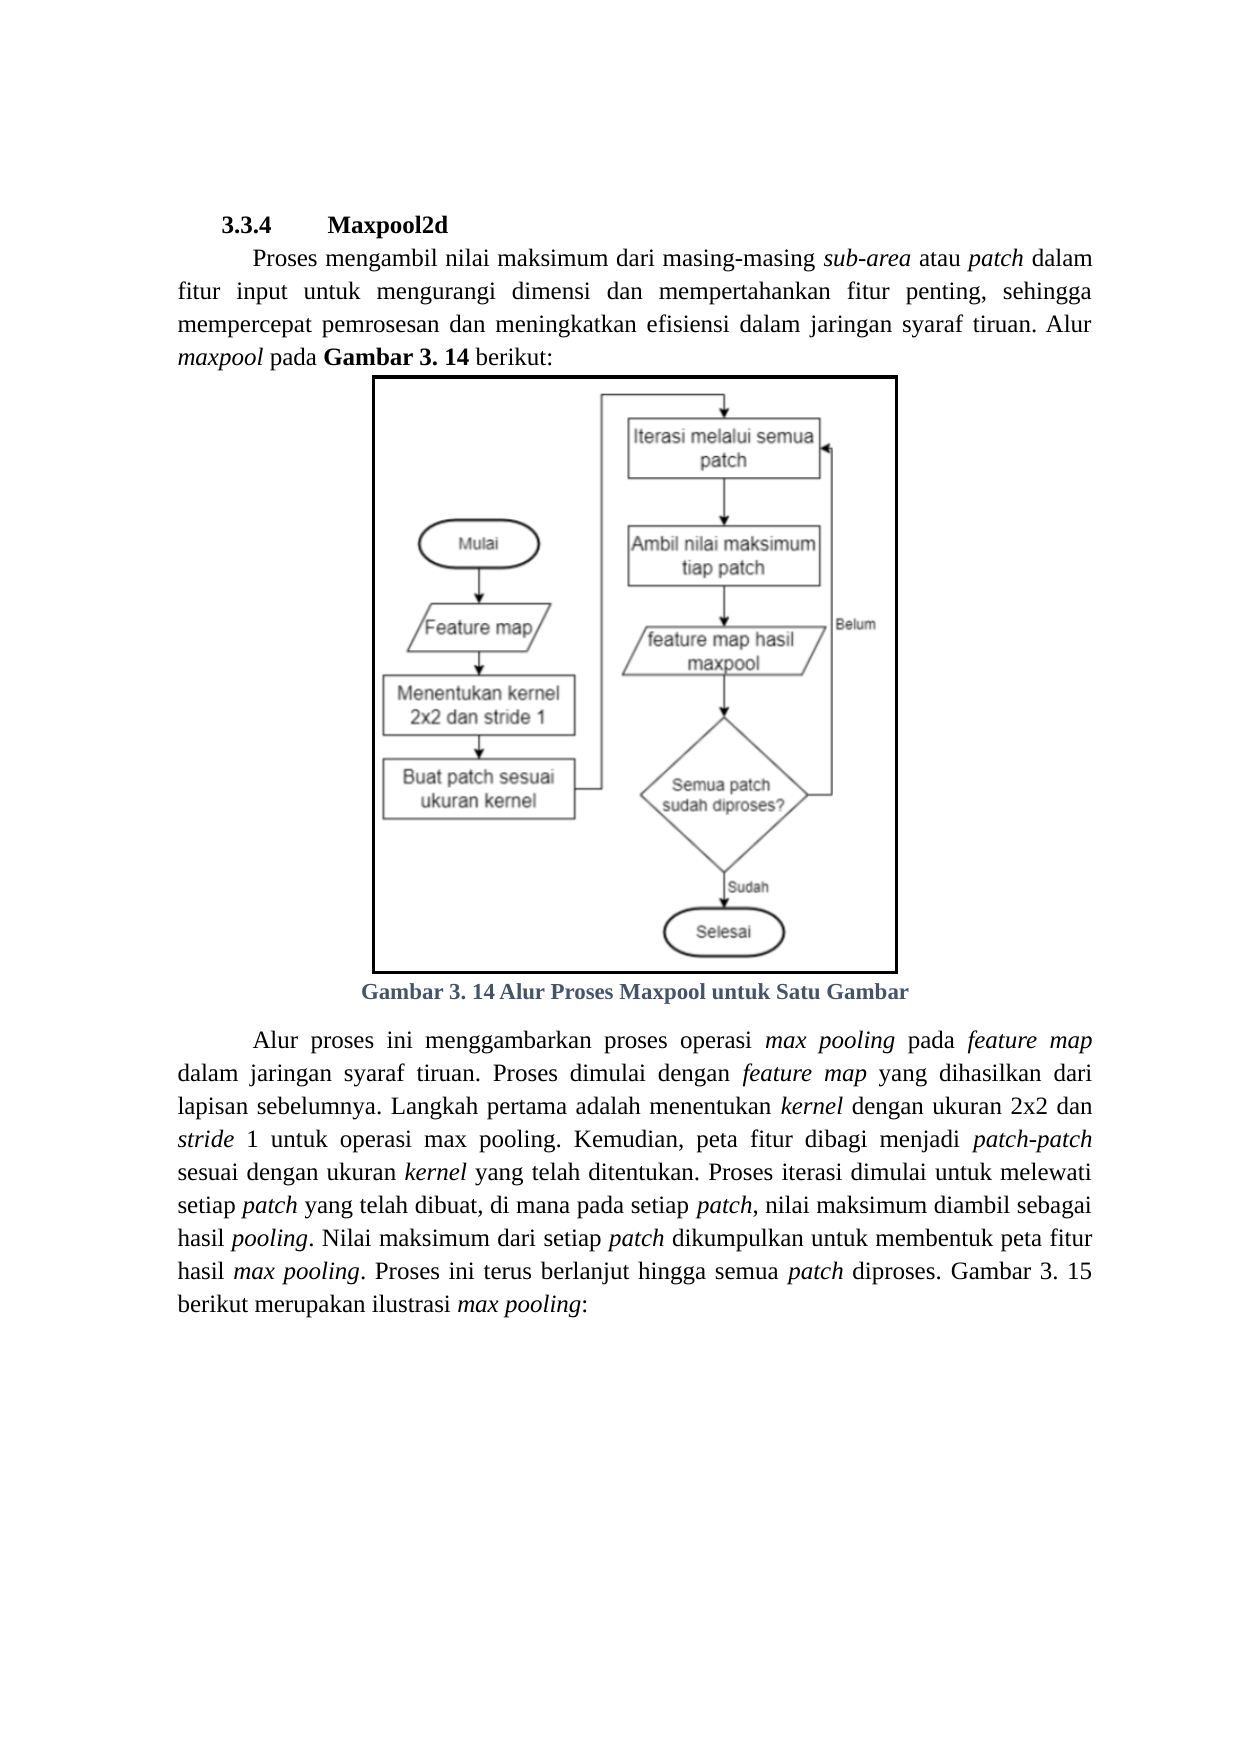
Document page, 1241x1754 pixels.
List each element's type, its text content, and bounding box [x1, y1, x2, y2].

text Gambar 3. 14 Alur Proses Maxpool untuk Satu Gambar [177, 978, 1092, 1004]
text Alur proses ini menggambarkan proses operasi max pooling pada feature map dalam jaringan syaraf tiruan. Proses dimulai dengan feature map yang dihasilkan dari lapisan sebelumnya. Langkah pertama adalah menentukan kernel dengan ukuran 2x2 dan stride 1 untuk operasi max pooling. Kemudian, peta fitur dibagi menjadi patch-patch sesuai dengan ukuran kernel yang telah ditentukan. Proses iterasi dimulai untuk melewati setiap patch yang telah dibuat, di mana pada setiap patch, nilai maksimum diambil sebagai hasil pooling. Nilai maksimum dari setiap patch dikumpulkan untuk membentuk peta fitur hasil max pooling. Proses ini terus berlanjut hingga semua patch diproses. Gambar 3. 15 berikut merupakan ilustrasi max pooling: [177, 1025, 1092, 1318]
title Maxpool2d [221, 210, 1092, 239]
picture [375, 379, 895, 971]
text Proses mengambil nilai maksimum dari masing-masing sub-area atau patch dalam fitur input untuk mengurangi dimensi dan mempertahankan fitur penting, sehingga mempercepat pemrosesan dan meningkatkan efisiensi dalam jaringan syaraf tiruan. Alur maxpool pada Gambar 3. 14 berikut: [177, 243, 1092, 371]
